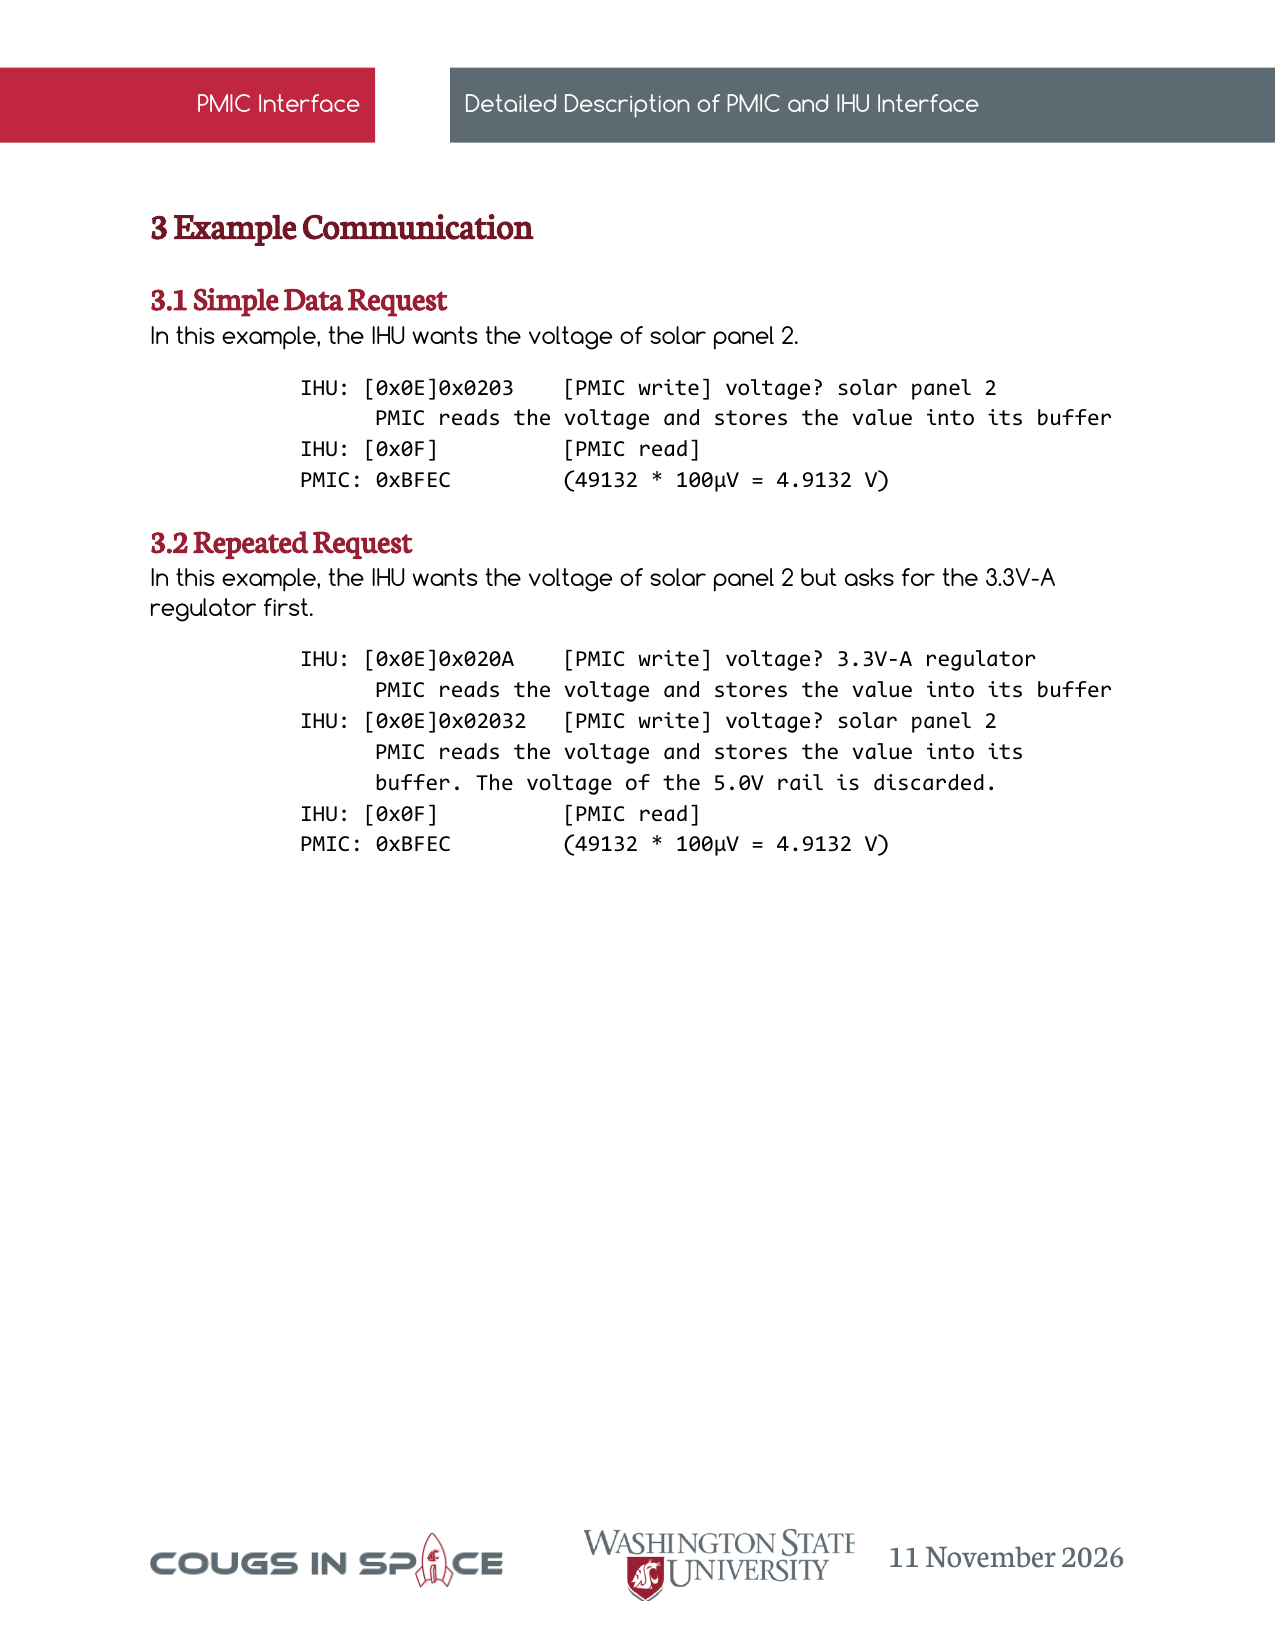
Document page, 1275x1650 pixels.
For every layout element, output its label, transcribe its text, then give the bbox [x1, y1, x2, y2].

text IHU: [0x0F] [PMIC read] [300, 436, 1125, 462]
text In this example, the IHU wants the voltage of solar panel 2 but asks for the 3.3V-A regulator first. [150, 567, 1125, 621]
subtitle 3.2 Repeated Request [150, 518, 1125, 560]
text IHU: [0x0E]0x020A [PMIC write] voltage? 3.3V-A regulator [300, 646, 1125, 673]
subtitle 3 Example Communication [150, 200, 1125, 247]
text IHU: [0x0E]0x0203 [PMIC write] voltage? solar panel 2 [300, 374, 1125, 401]
subtitle 3.1 Simple Data Request [150, 275, 1125, 318]
text PMIC reads the voltage and stores the value into its buffer [375, 405, 1125, 432]
text PMIC reads the voltage and stores the value into its buffer. The voltage of the 5.0V rail is discarded. [375, 738, 1125, 796]
text IHU: [0x0F] [PMIC read] [300, 800, 1125, 827]
picture [150, 1532, 503, 1589]
text In this example, the IHU wants the voltage of solar panel 2. [150, 324, 1125, 349]
text PMIC: 0xBFEC (49132 * 100µV = 4.9132 V) [300, 831, 1125, 858]
text PMIC: 0xBFEC (49132 * 100µV = 4.9132 V) [300, 466, 1125, 493]
picture [582, 1528, 854, 1601]
text PMIC reads the voltage and stores the value into its buffer [375, 677, 1125, 704]
text IHU: [0x0E]0x02032 [PMIC write] voltage? solar panel 2 [300, 708, 1125, 734]
